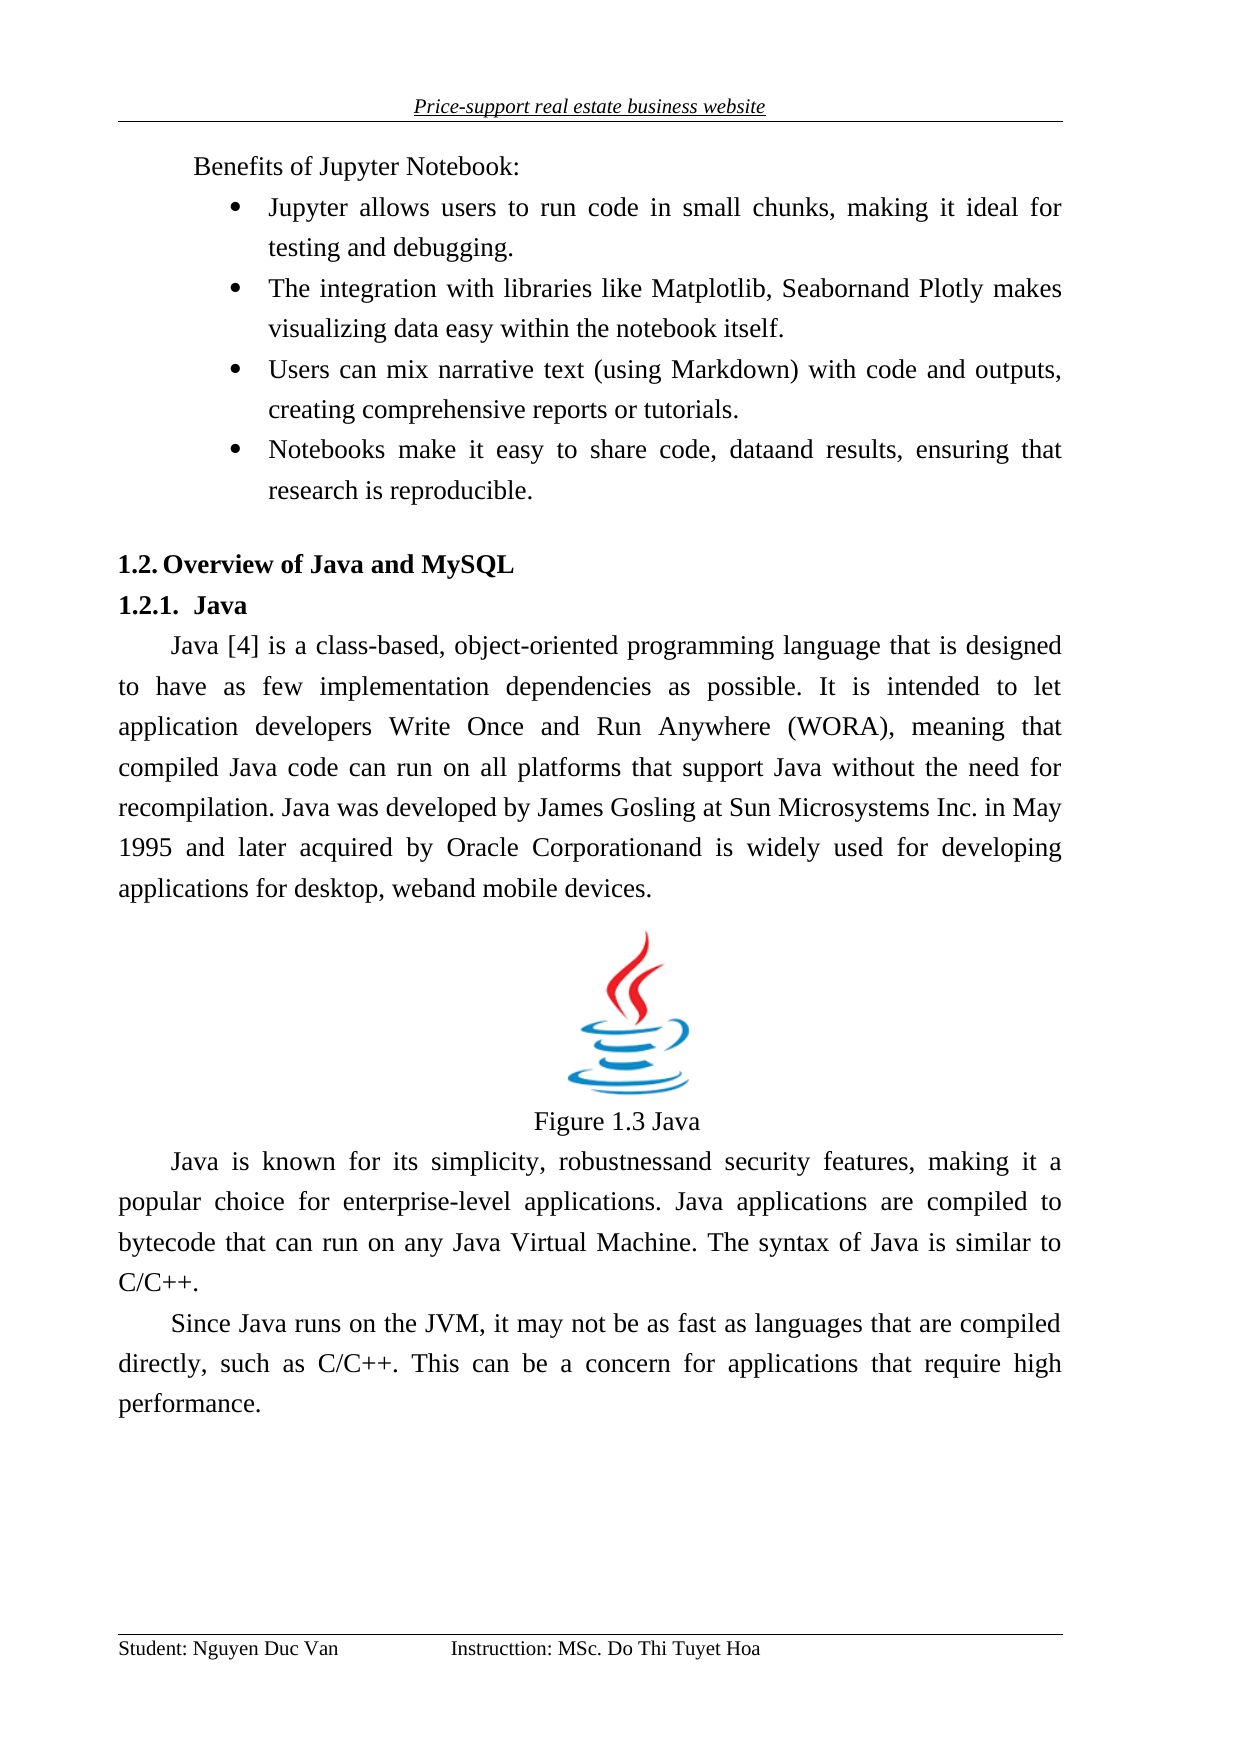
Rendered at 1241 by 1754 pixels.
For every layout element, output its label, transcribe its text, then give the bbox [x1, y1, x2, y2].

list Notebooks make it easy to share code, dataand results, ensuring that research is reproducible. [231, 434, 1063, 505]
text Since Java runs on the JVM, it may not be as fast as languages that are compiled directly, such as C/C++. This can be a concern for applications that require high performance. [118, 1307, 1063, 1419]
list Jupyter allows users to run code in small chunks, making it ideal for testing and debugging. [231, 191, 1063, 262]
list Users can mix narrative text (using Markdown) with code and outputs, creating comprehensive reports or tutorials. [231, 353, 1063, 424]
list The integration with libraries like Matplotlib, Seabornand Plotly makes visualizing data easy within the notebook itself. [231, 272, 1063, 343]
text Java is known for its simplicity, robustnessand security features, making it a popular choice for enterprise-level applications. Java applications are compiled to bytecode that can run on any Java Virtual Machine. The syntax of Java is similar to C/C++. [118, 1145, 1063, 1297]
text Java is a class-based, object-oriented programming language that is designed to have as few implementation dependencies as possible. It is intended to let application developers Write Once and Run Anywhere (WORA), meaning that compiled Java code can run on all platforms that support Java without the need for recompilation. Java was developed by James Gosling at Sun Microsystems Inc. in May 1995 and later acquired by Oracle Corporationand is widely used for developing applications for desktop, weband mobile devices. [118, 629, 1063, 903]
subtitle Overview of Java and MySQL [117, 549, 1063, 580]
subtitle Java [118, 589, 1063, 620]
text Benefits of Jupyter Notebook: [118, 150, 1063, 182]
picture [556, 912, 700, 1105]
